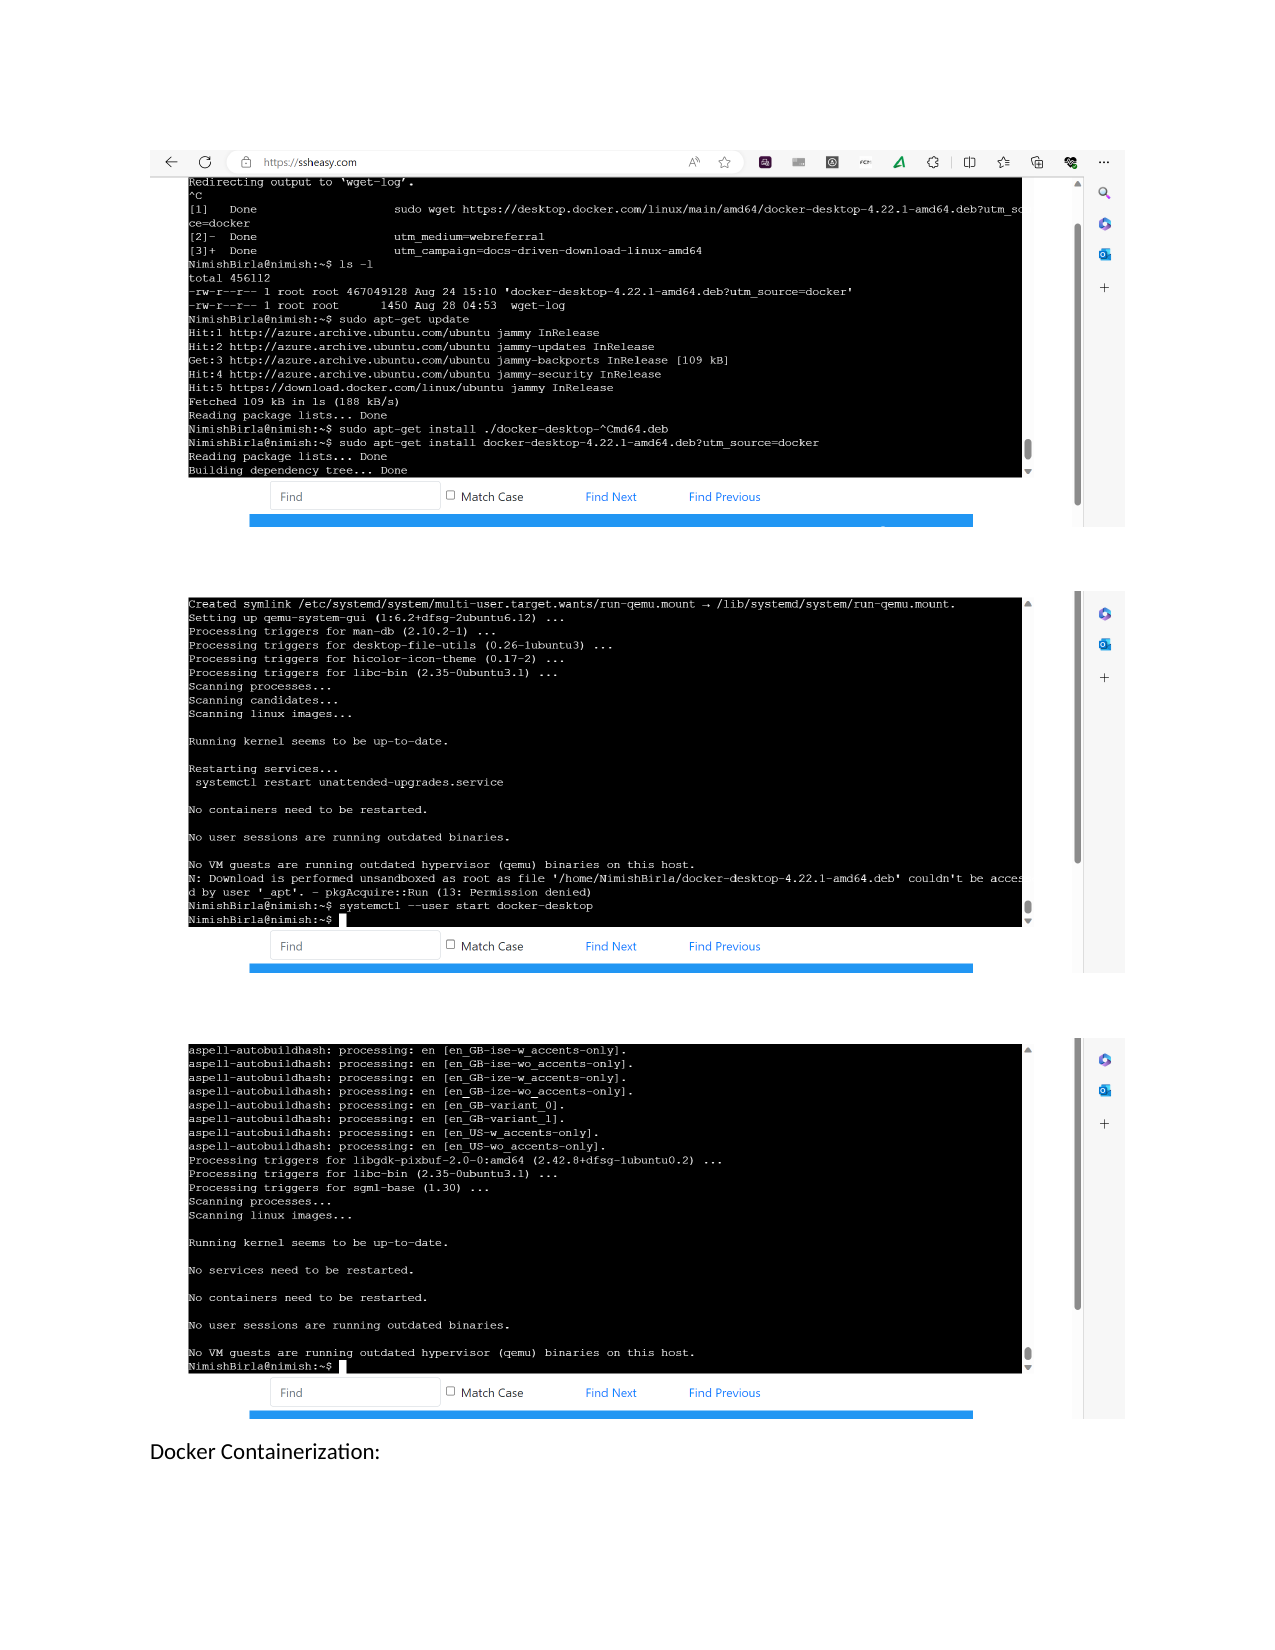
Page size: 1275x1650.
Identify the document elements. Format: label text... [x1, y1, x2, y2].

picture [150, 1038, 1125, 1419]
picture [150, 150, 1125, 527]
picture [150, 591, 1125, 973]
text Docker Containerization: [150, 1437, 1125, 1465]
